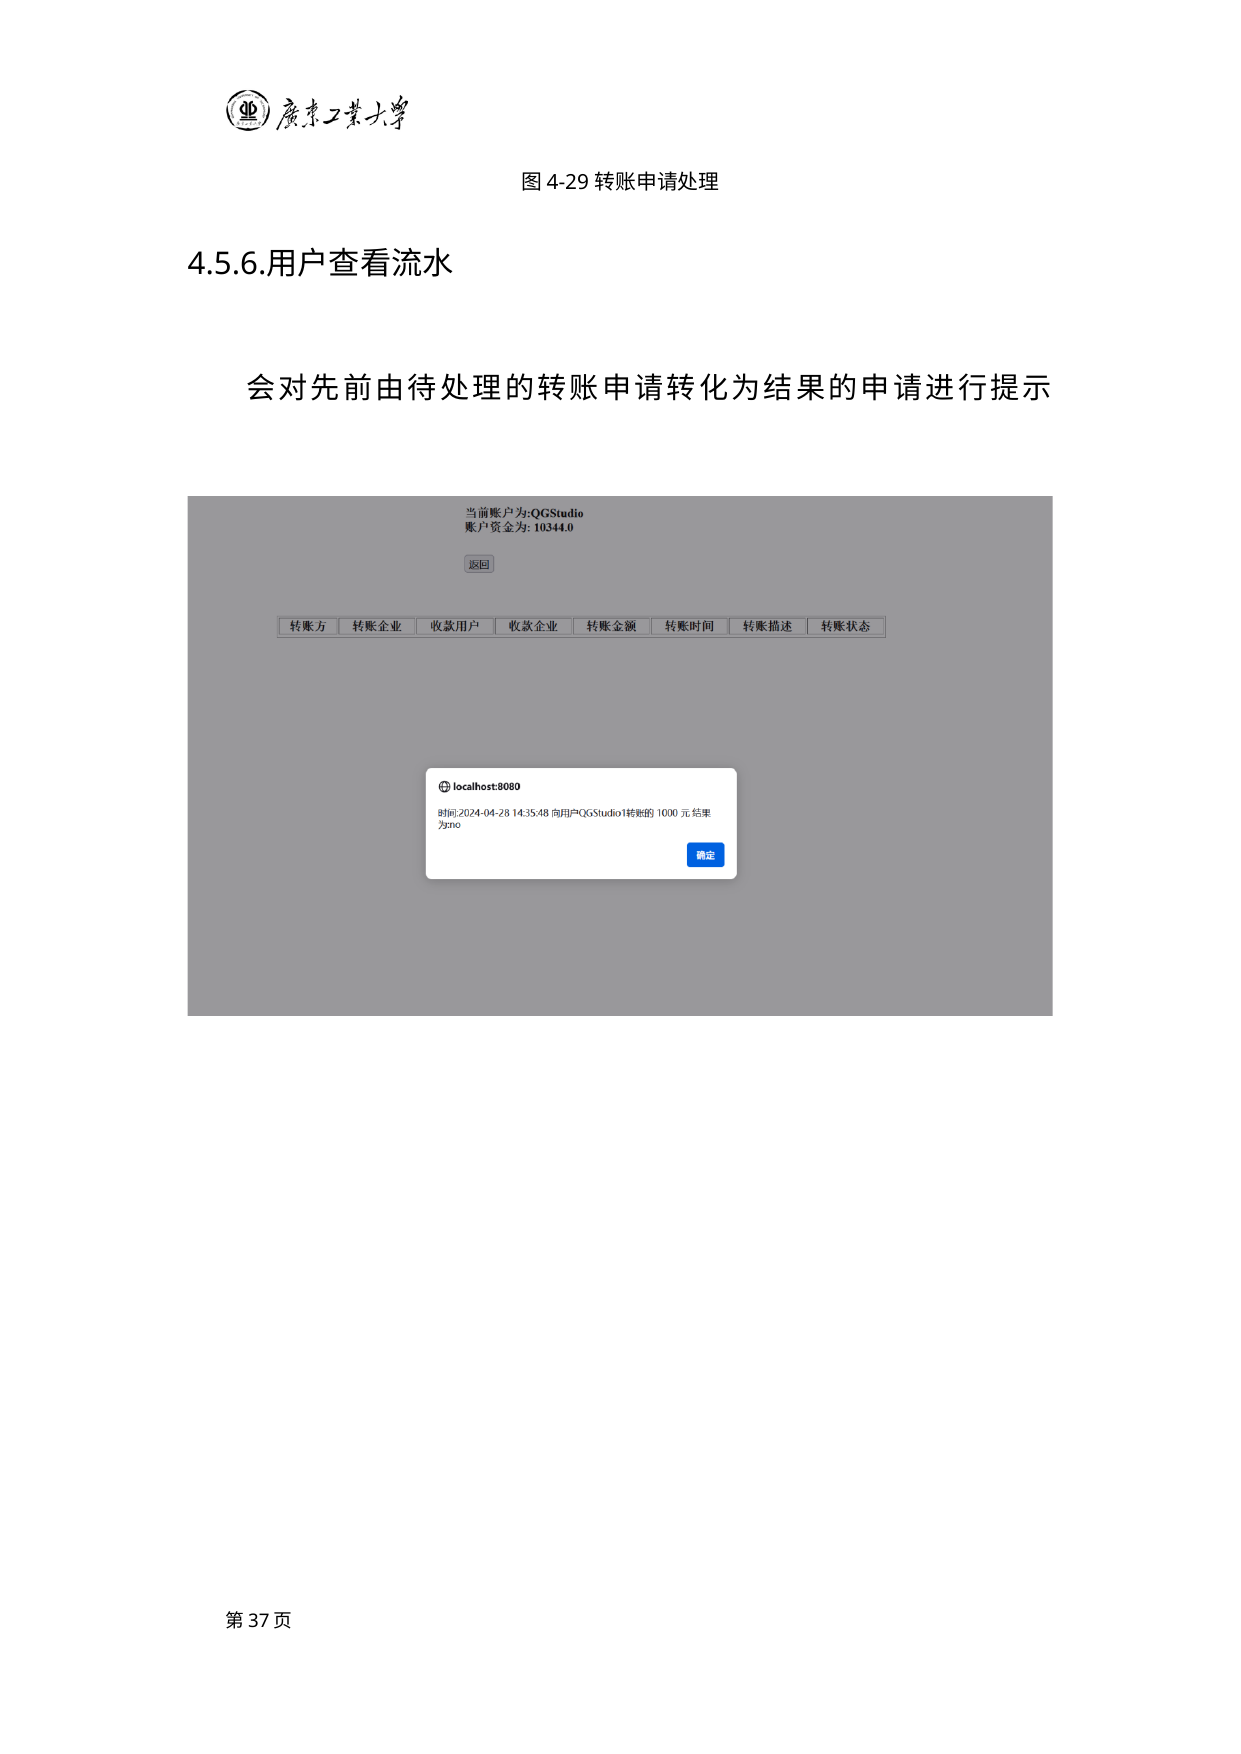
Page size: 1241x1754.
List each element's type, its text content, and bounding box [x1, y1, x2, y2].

picture [275, 94, 408, 132]
text 图 4-29 转账申请处理 [187, 164, 1053, 196]
subtitle 用户查看流水 [187, 228, 1053, 293]
picture [225, 88, 271, 132]
picture [187, 496, 1053, 1016]
text 会对先前由待处理的转账申请转化为结果的申请进行提示 [187, 353, 1053, 496]
